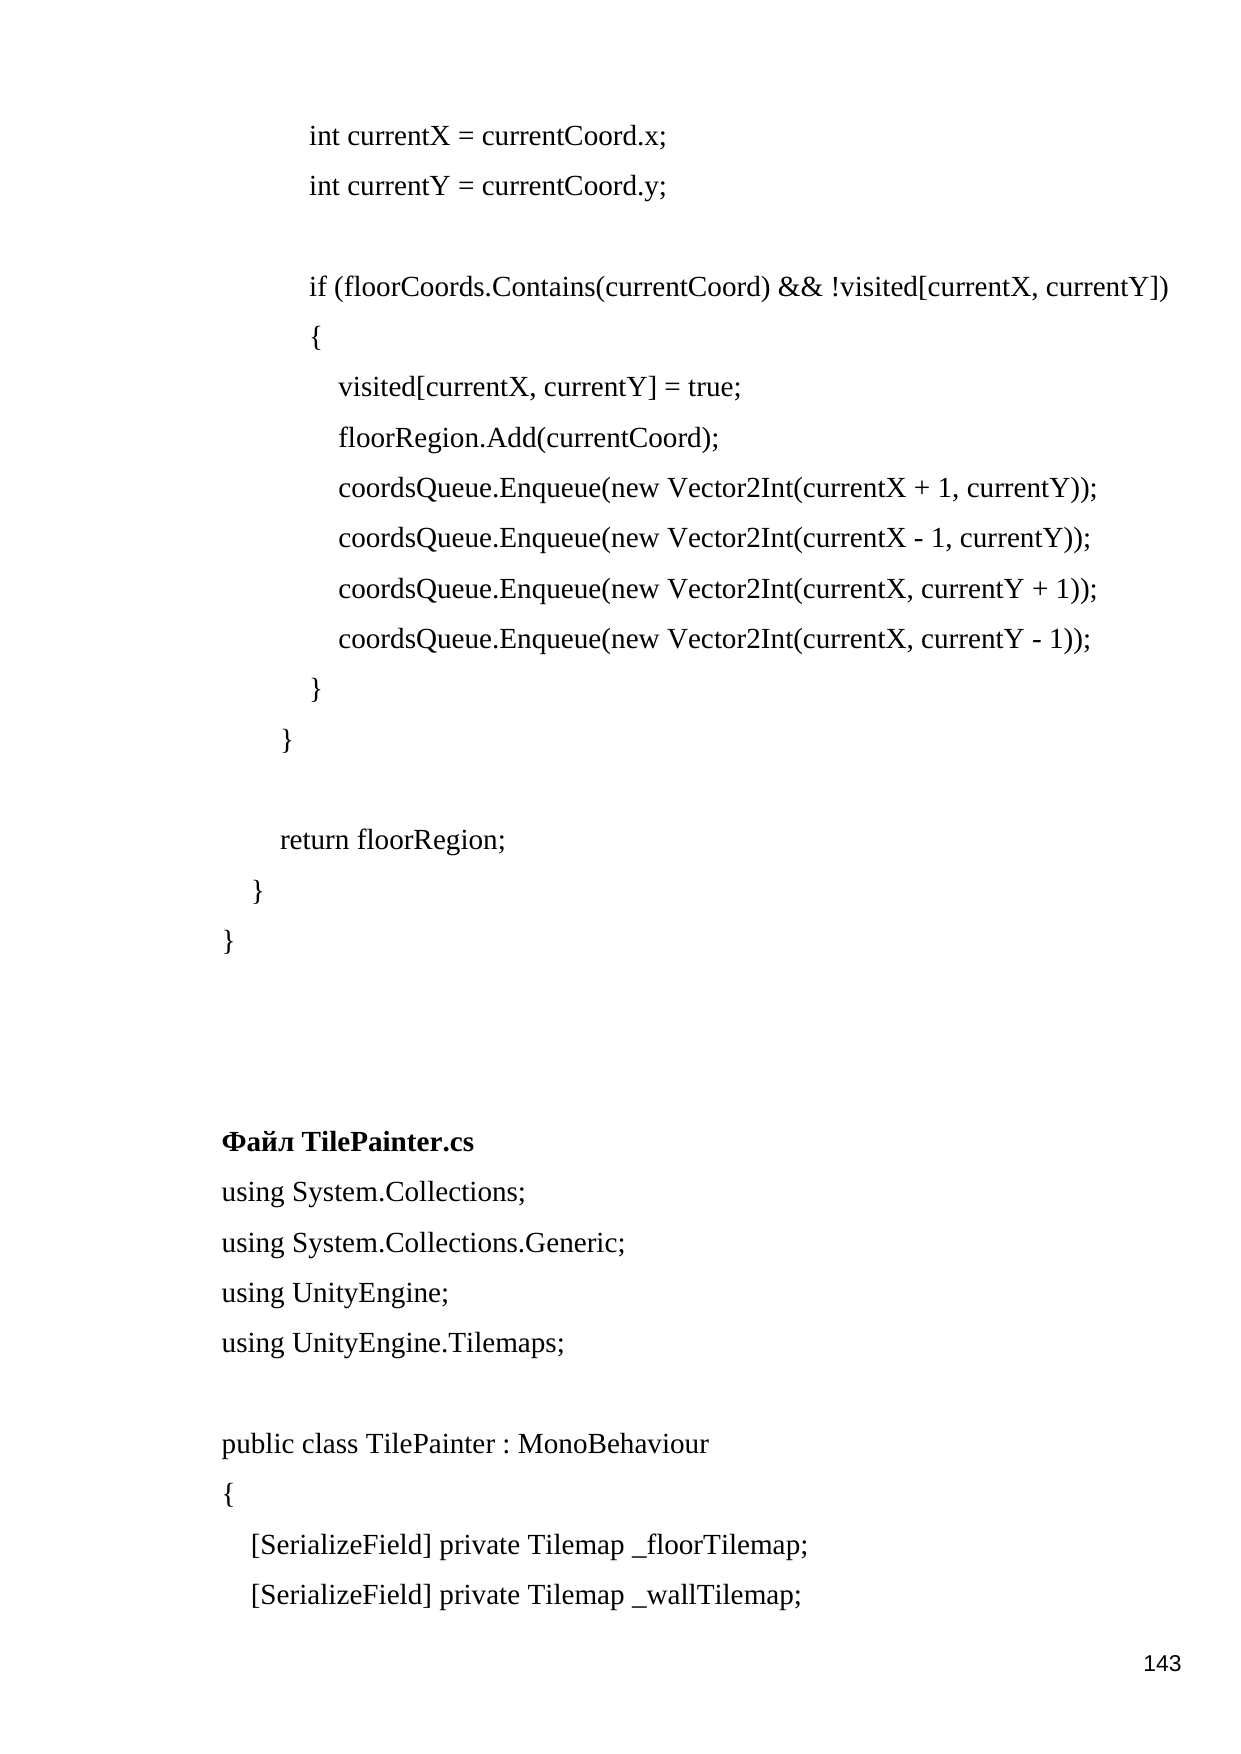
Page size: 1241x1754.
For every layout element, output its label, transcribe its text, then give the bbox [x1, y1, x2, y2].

text } [148, 873, 1181, 906]
text using System.Collections.Generic; [148, 1225, 1181, 1258]
text { [148, 319, 1181, 353]
text coordsQueue.Enqueue(new Vector2Int(currentX + 1, currentY)); [148, 470, 1181, 504]
text { [148, 1476, 1181, 1510]
text floorRegion.Add(currentCoord); [148, 420, 1181, 453]
text if (floorCoords.Contains(currentCoord) && !visited[currentX, currentY]) [148, 269, 1181, 302]
text coordsQueue.Enqueue(new Vector2Int(currentX, currentY - 1)); [148, 621, 1181, 655]
text using System.Collections; [148, 1174, 1181, 1208]
text return floorRegion; [148, 822, 1181, 856]
text using UnityEngine.Tilemaps; [148, 1326, 1181, 1359]
text int currentX = currentCoord.x; [148, 118, 1181, 152]
text using UnityEngine; [148, 1275, 1181, 1309]
text } [148, 923, 1181, 957]
text [SerializeField] private Tilemap _floorTilemap; [148, 1527, 1181, 1560]
text public class TilePainter : MonoBehaviour [148, 1426, 1181, 1460]
text [SerializeField] private Tilemap _wallTilemap; [148, 1577, 1181, 1611]
text visited[currentX, currentY] = true; [148, 369, 1181, 403]
text int currentY = currentCoord.y; [148, 168, 1181, 202]
text coordsQueue.Enqueue(new Vector2Int(currentX - 1, currentY)); [148, 521, 1181, 554]
text coordsQueue.Enqueue(new Vector2Int(currentX, currentY + 1)); [148, 571, 1181, 604]
text } [148, 671, 1181, 705]
text } [148, 722, 1181, 755]
text Файл TilePainter.cs [148, 1124, 1181, 1158]
